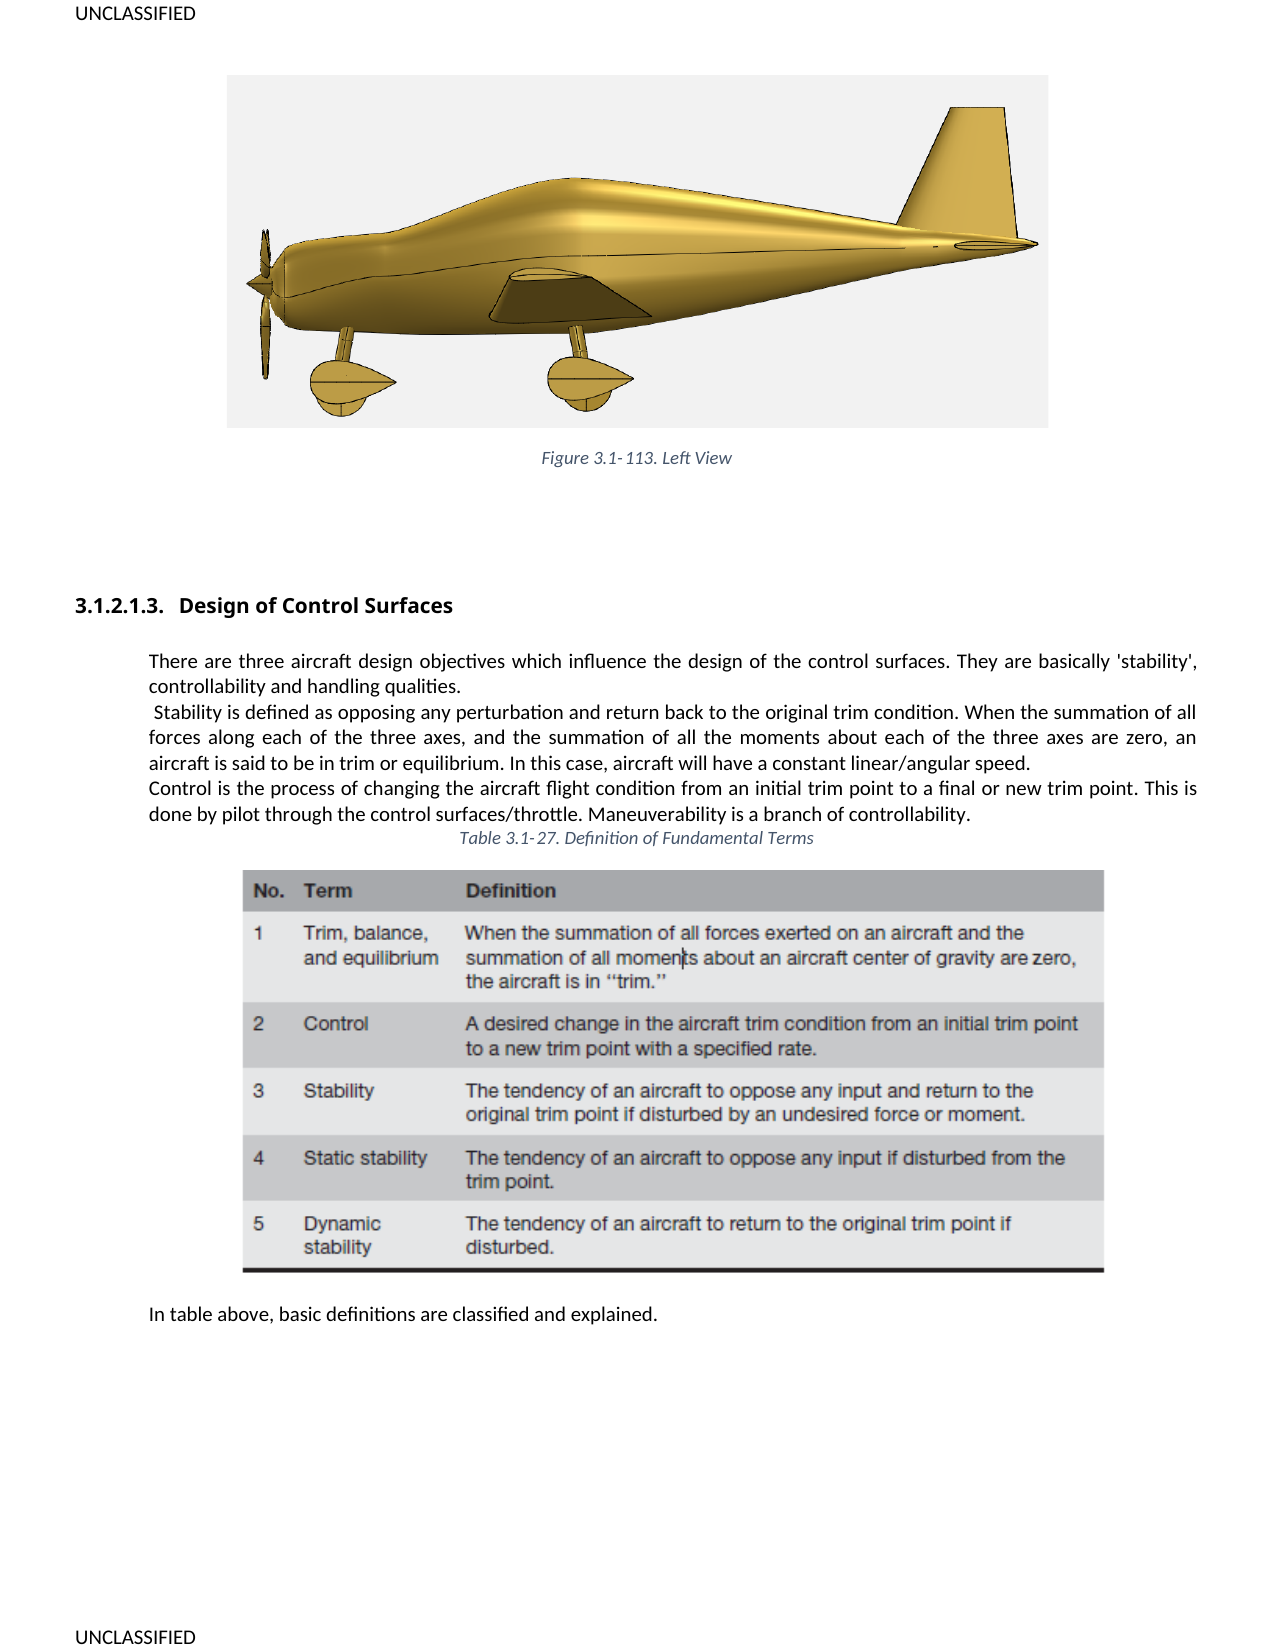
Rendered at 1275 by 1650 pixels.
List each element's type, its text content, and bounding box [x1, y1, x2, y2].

text Table 3.1-23. Definition of Fundamental Terms [75, 826, 1200, 849]
text Control is the process of changing the aircraft flight condition from an initial trim point to a final or new trim point. This is done by pilot through the control surfaces/throttle. Maneuverability is a branch of controllability. [149, 775, 1200, 826]
text Figure 3.1-113. Left View [75, 446, 1200, 469]
picture [226, 75, 1049, 428]
subtitle Design of Control Surfaces [75, 591, 1200, 619]
text There are three aircraft design objectives which influence the design of the control surfaces. They are basically 'stability', controllability and handling qualities. [149, 648, 1200, 699]
text In table above, basic definitions are classified and explained. [149, 1301, 1200, 1327]
text Stability is defined as opposing any perturbation and return back to the original trim condition. When the summation of all forces along each of the three axes, and the summation of all the moments about each of the three axes are zero, an aircraft is said to be in trim or equilibrium. In this case, aircraft will have a constant linear/angular speed. [149, 699, 1200, 775]
picture [240, 870, 1109, 1276]
